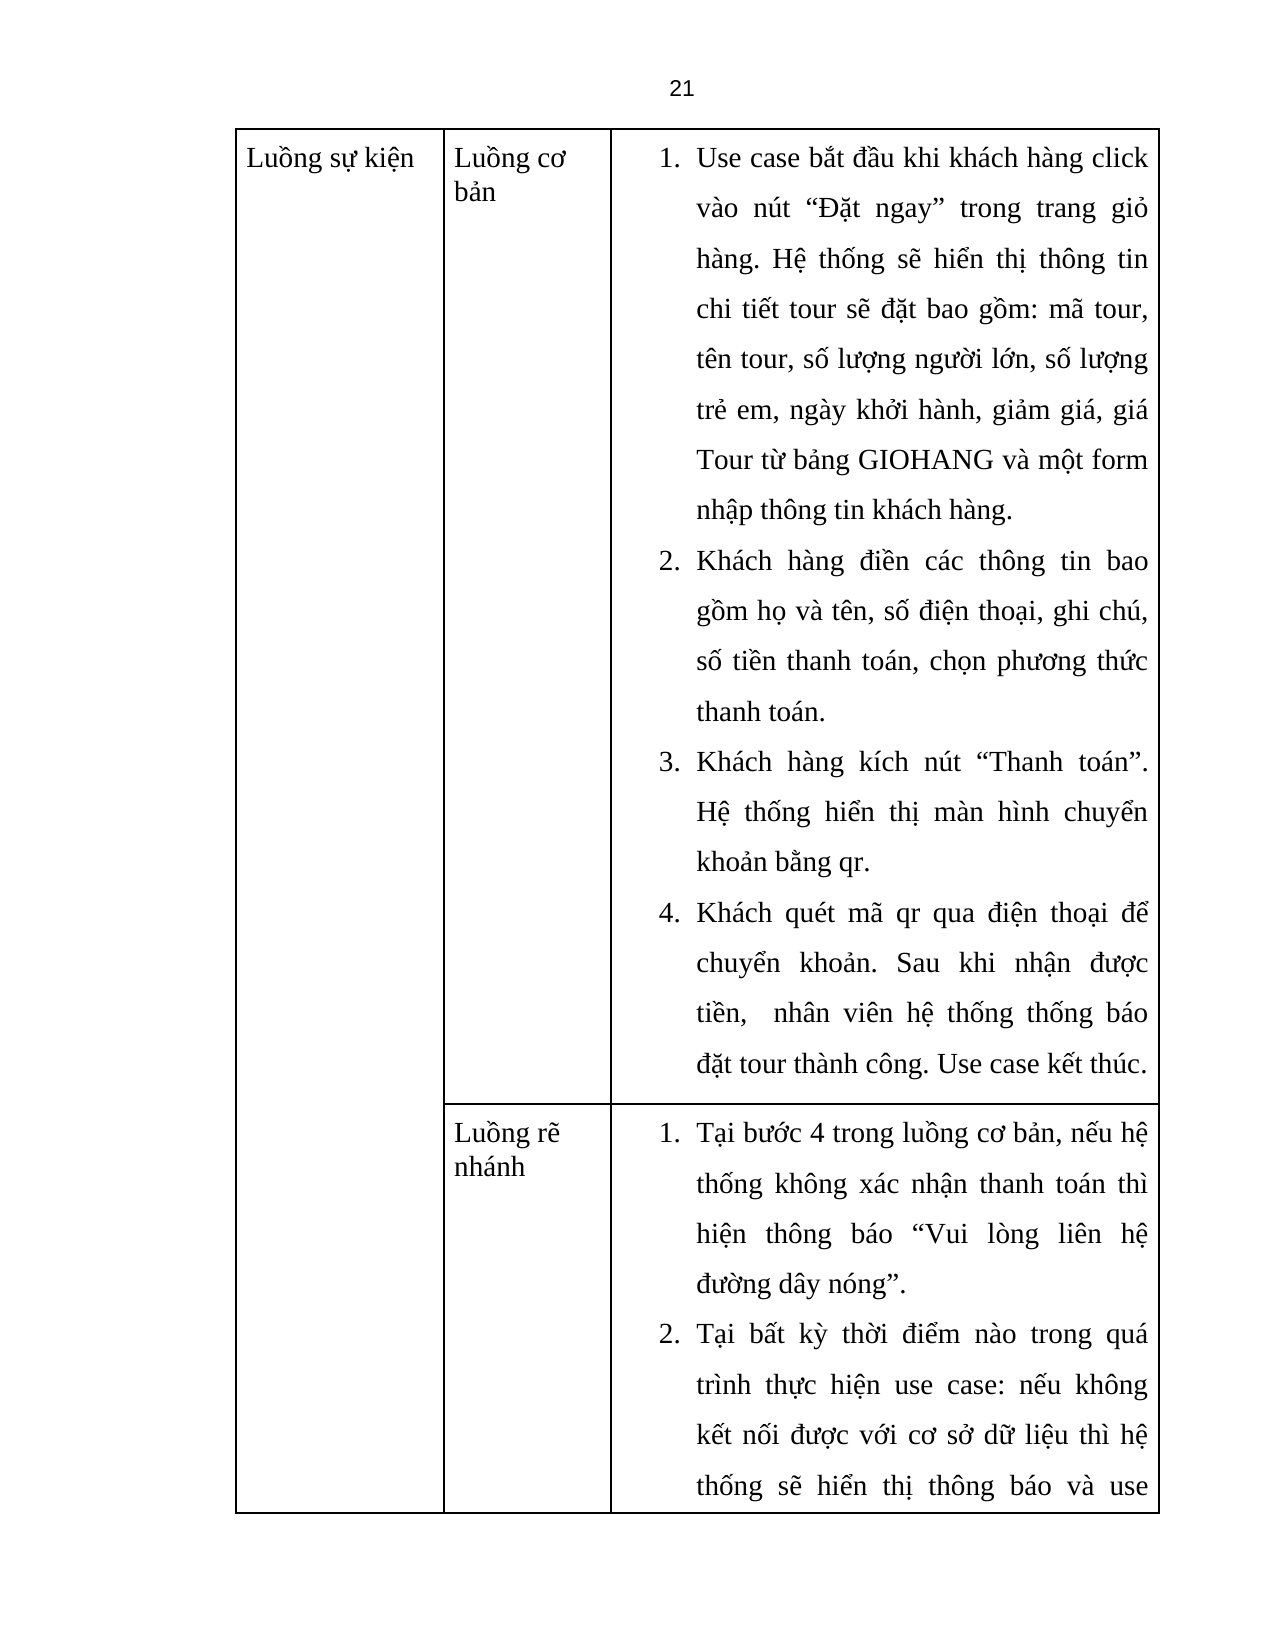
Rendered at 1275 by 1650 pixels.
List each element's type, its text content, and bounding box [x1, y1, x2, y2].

table_cell Luồng cơ bản [445, 130, 610, 1103]
table_cell Use case bắt đầu khi khách hàng click vào nút “Đặt ngay” trong trang giỏ hàng. Hệ thống sẽ hiển thị thông tin chi tiết tour sẽ đặt bao gồm: mã tour, tên tour, số lượng người lớn, số lượng trẻ em, ngày khởi hành, giảm giá, giá Tour từ bảng GIOHANG và một form nhập thông tin khách hàng. Khách hàng điền các thông tin bao gồm họ và tên, số điện thoại, ghi chú, số tiền thanh toán, chọn phương thức thanh toán. Khách hàng kích nút “Thanh toán”. Hệ thống hiển thị màn hình chuyển khoản bằng qr. Khách quét mã qr qua điện thoại để chuyển khoản. Sau khi nhận được tiền, nhân viên hệ thống thống báo đặt tour thành công. Use case kết thúc. [612, 130, 1158, 1103]
table_cell Luồng rẽ nhánh [445, 1105, 610, 1512]
table_cell Luồng sự kiện [237, 130, 443, 1512]
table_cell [612, 1105, 1158, 1512]
